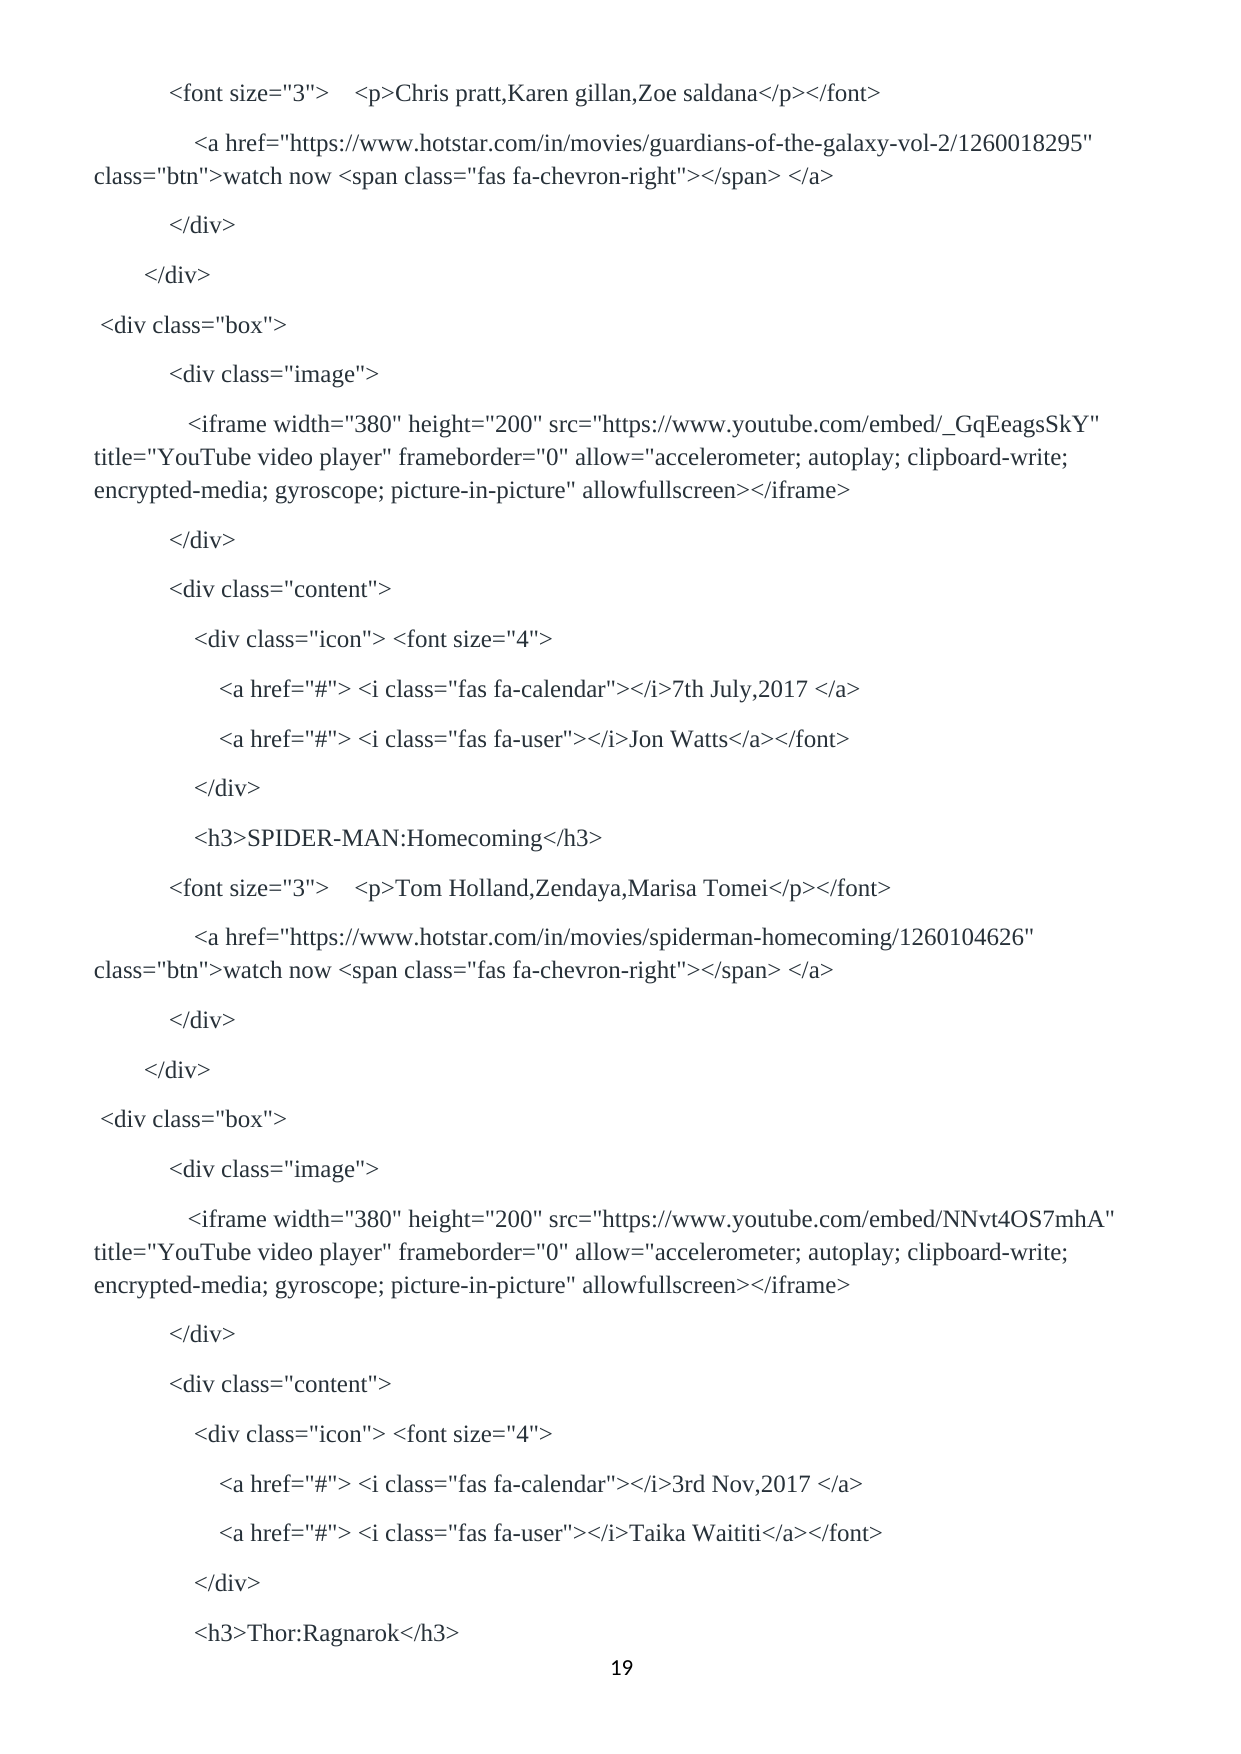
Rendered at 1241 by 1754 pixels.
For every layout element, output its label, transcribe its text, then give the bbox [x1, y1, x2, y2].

text </div> [94, 1052, 1165, 1085]
text <h3>SPIDER-MAN:Homecoming</h3> [94, 820, 1165, 853]
text <iframe width="380" height="200" src="https://www.youtube.com/embed/_GqEeagsSkY" title="YouTube video player" frameborder="0" allow="accelerometer; autoplay; clipboard-write; encrypted-media; gyroscope; picture-in-picture" allowfullscreen></iframe> [94, 406, 1165, 505]
text <div class="box"> [94, 307, 1165, 340]
text <div class="content"> [94, 572, 1165, 604]
text <a href="#"> <i class="fas fa-user"></i>Taika Waititi</a></font> [94, 1515, 1165, 1548]
text <div class="icon"> <font size="4"> [94, 621, 1165, 654]
text <div class="content"> [94, 1366, 1165, 1399]
text </div> [94, 207, 1165, 240]
text <div class="box"> [94, 1101, 1165, 1134]
text <iframe width="380" height="200" src="https://www.youtube.com/embed/NNvt4OS7mhA" title="YouTube video player" frameborder="0" allow="accelerometer; autoplay; clipboard-write; encrypted-media; gyroscope; picture-in-picture" allowfullscreen></iframe> [94, 1201, 1165, 1300]
text <a href="#"> <i class="fas fa-calendar"></i>7th July,2017 </a> [94, 671, 1165, 704]
text </div> [94, 257, 1165, 290]
text <font size="3"> <p>Chris pratt,Karen gillan,Zoe saldana</p></font> [94, 75, 1165, 108]
text </div> [94, 1565, 1165, 1598]
text <a href="https://www.hotstar.com/in/movies/guardians-of-the-galaxy-vol-2/1260018295" class="btn">watch now <span class="fas fa-chevron-right"></span> </a> [94, 125, 1165, 191]
text </div> [94, 1002, 1165, 1035]
text <a href="#"> <i class="fas fa-calendar"></i>3rd Nov,2017 </a> [94, 1466, 1165, 1499]
text <a href="#"> <i class="fas fa-user"></i>Jon Watts</a></font> [94, 721, 1165, 754]
text <div class="image"> [94, 356, 1165, 389]
text <font size="3"> <p>Tom Holland,Zendaya,Marisa Tomei</p></font> [94, 870, 1165, 903]
text <div class="icon"> <font size="4"> [94, 1416, 1165, 1449]
text </div> [94, 1317, 1165, 1349]
text </div> [94, 522, 1165, 555]
text <div class="image"> [94, 1151, 1165, 1184]
text <h3>Thor:Ragnarok</h3> [94, 1615, 1165, 1648]
text <a href="https://www.hotstar.com/in/movies/spiderman-homecoming/1260104626" class="btn">watch now <span class="fas fa-chevron-right"></span> </a> [94, 919, 1165, 985]
text </div> [94, 770, 1165, 803]
